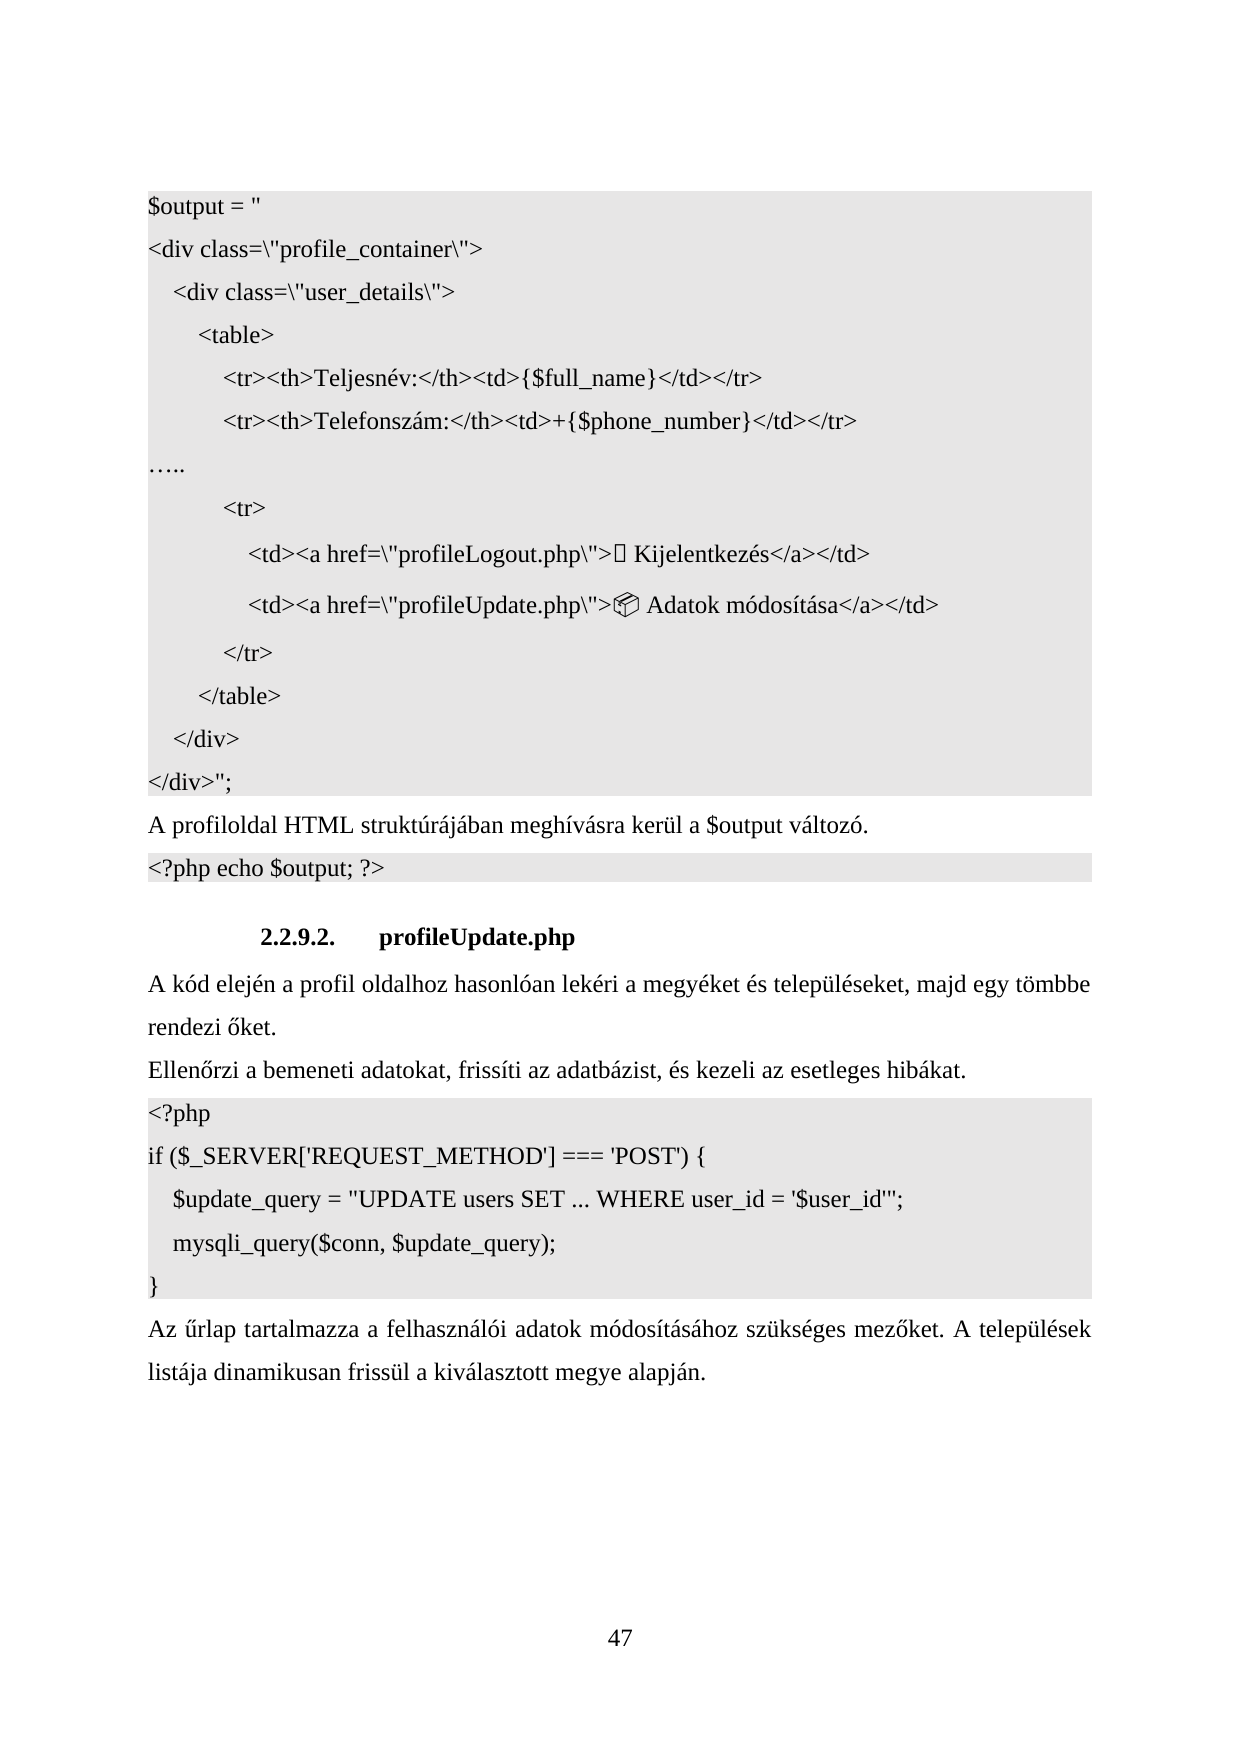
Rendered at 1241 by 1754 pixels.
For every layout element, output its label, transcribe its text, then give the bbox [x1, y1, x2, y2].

text <table> [148, 320, 1092, 349]
text if ($_SERVER['REQUEST_METHOD'] === 'POST') { [148, 1141, 1092, 1170]
text <tr><th>Teljesnév:</th><td>{$full_name}</td></tr> [148, 363, 1092, 392]
text mysqli_query($conn, $update_query); [148, 1228, 1092, 1256]
text A kód elején a profil oldalhoz hasonlóan lekéri a megyéket és településeket, majd egy tömbbe rendezi őket. [148, 969, 1092, 1041]
text } [148, 1271, 1092, 1299]
text </table> [148, 681, 1092, 710]
text ….. [148, 449, 1092, 478]
text <div class=\"user_details\"> [148, 277, 1092, 306]
text <td><a href=\"profileLogout.php\">🚪 Kijelentkezés</a></td> [148, 536, 1092, 570]
text </div>"; [148, 767, 1092, 796]
text $output = " [148, 191, 1092, 219]
text Az űrlap tartalmazza a felhasználói adatok módosításához szükséges mezőket. A települések listája dinamikusan frissül a kiválasztott megye alapján. [148, 1314, 1092, 1386]
text </tr> [148, 638, 1092, 667]
text <tr><th>Telefonszám:</th><td>+{$phone_number}</td></tr> [148, 406, 1092, 435]
text <?php echo $output; ?> [148, 853, 1092, 882]
text <tr> [148, 493, 1092, 521]
text $update_query = "UPDATE users SET ... WHERE user_id = '$user_id'"; [148, 1184, 1092, 1213]
text <?php [148, 1098, 1092, 1127]
text Ellenőrzi a bemeneti adatokat, frissíti az adatbázist, és kezeli az esetleges hibákat. [148, 1055, 1092, 1084]
text A profiloldal HTML struktúrájában meghívásra kerül a $output változó. [148, 810, 1092, 839]
text <td><a href=\"profileUpdate.php\">📦 Adatok módosítása</a></td> [148, 587, 1092, 621]
text <div class=\"profile_container\"> [148, 234, 1092, 263]
subtitle profileUpdate.php [260, 922, 1092, 950]
text </div> [148, 724, 1092, 753]
